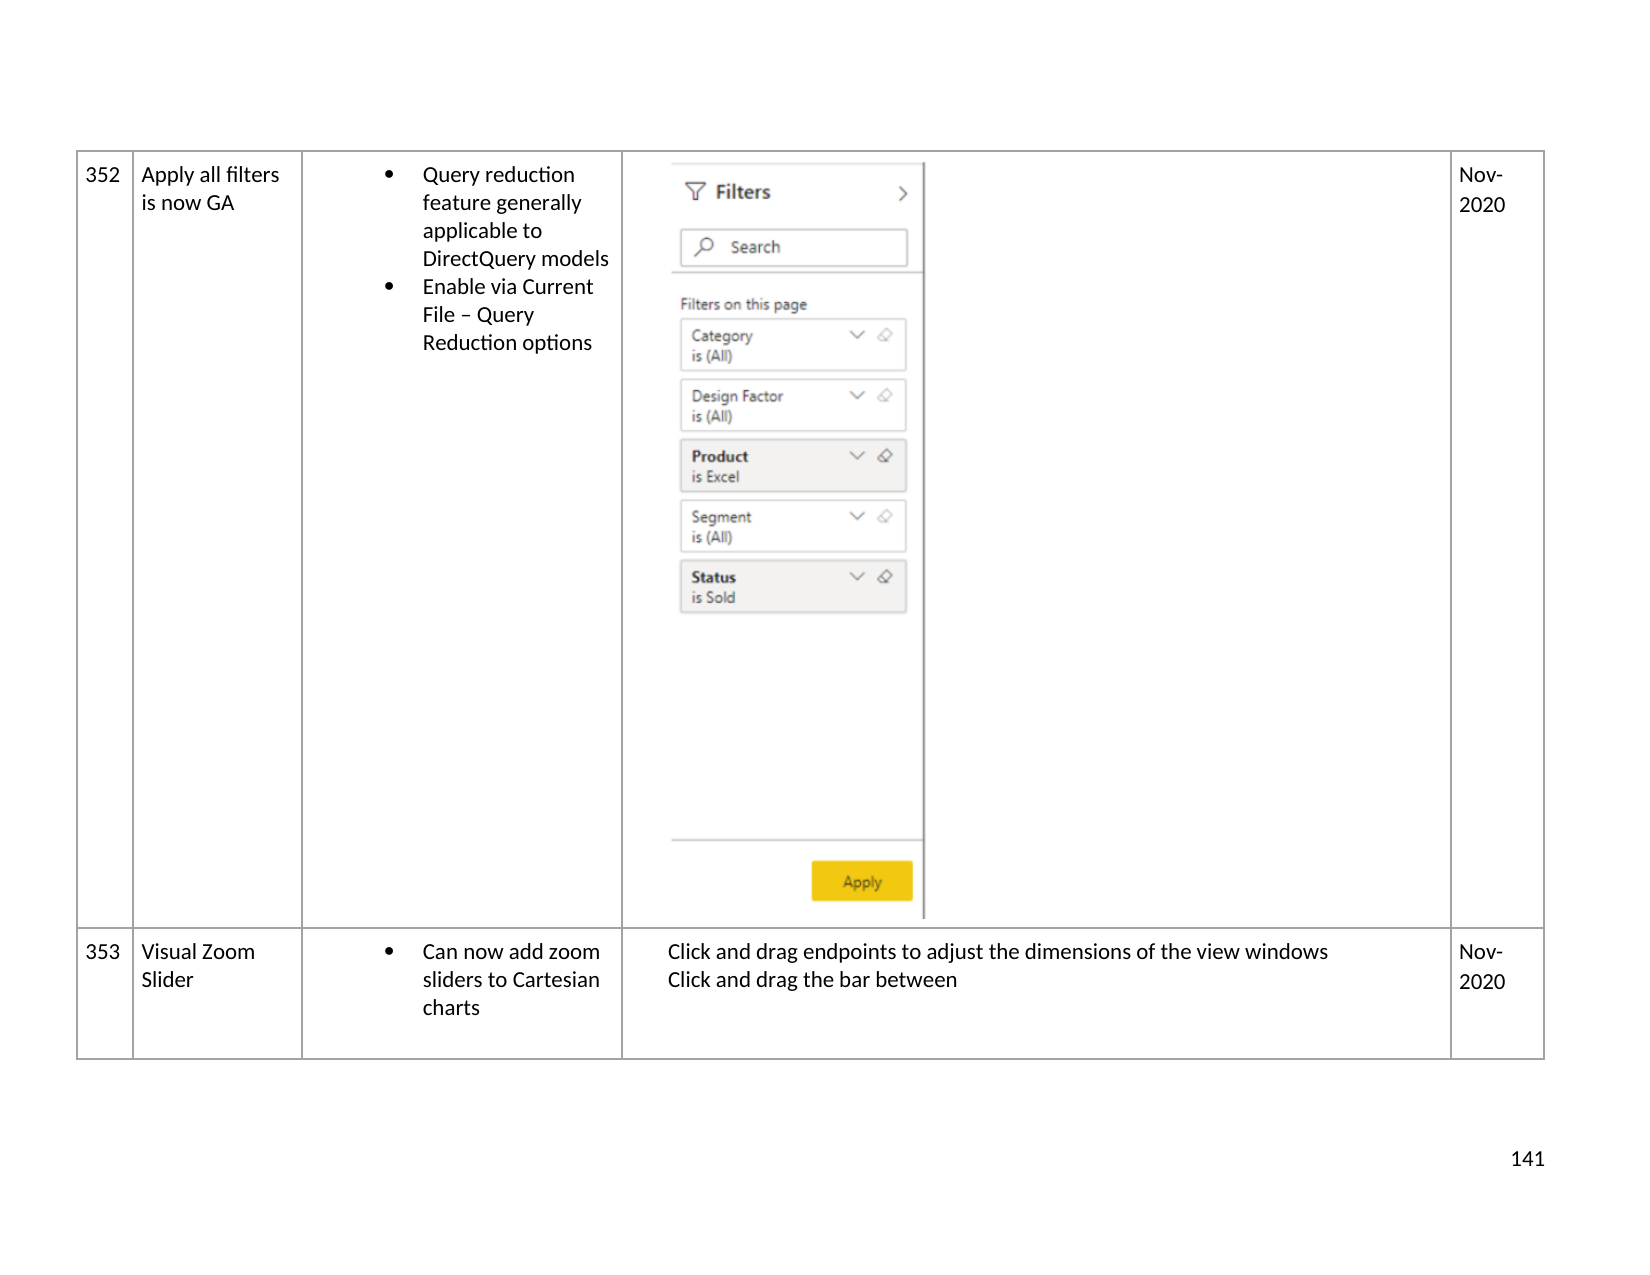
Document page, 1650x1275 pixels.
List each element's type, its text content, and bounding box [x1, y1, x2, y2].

table_cell [623, 152, 1450, 927]
table_cell Nov-2020 [1452, 929, 1543, 1057]
picture [667, 160, 937, 919]
table_cell 352 [78, 152, 132, 927]
table_cell Visual Zoom Slider [134, 929, 301, 1057]
table_cell Query reduction feature generally applicable to DirectQuery models Enable via Current File – Query Reduction options [303, 152, 621, 927]
table_cell Nov-2020 [1452, 152, 1543, 927]
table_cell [623, 929, 1450, 1057]
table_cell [303, 929, 621, 1057]
table_cell 353 [78, 929, 132, 1057]
table_cell Apply all filters is now GA [134, 152, 301, 927]
